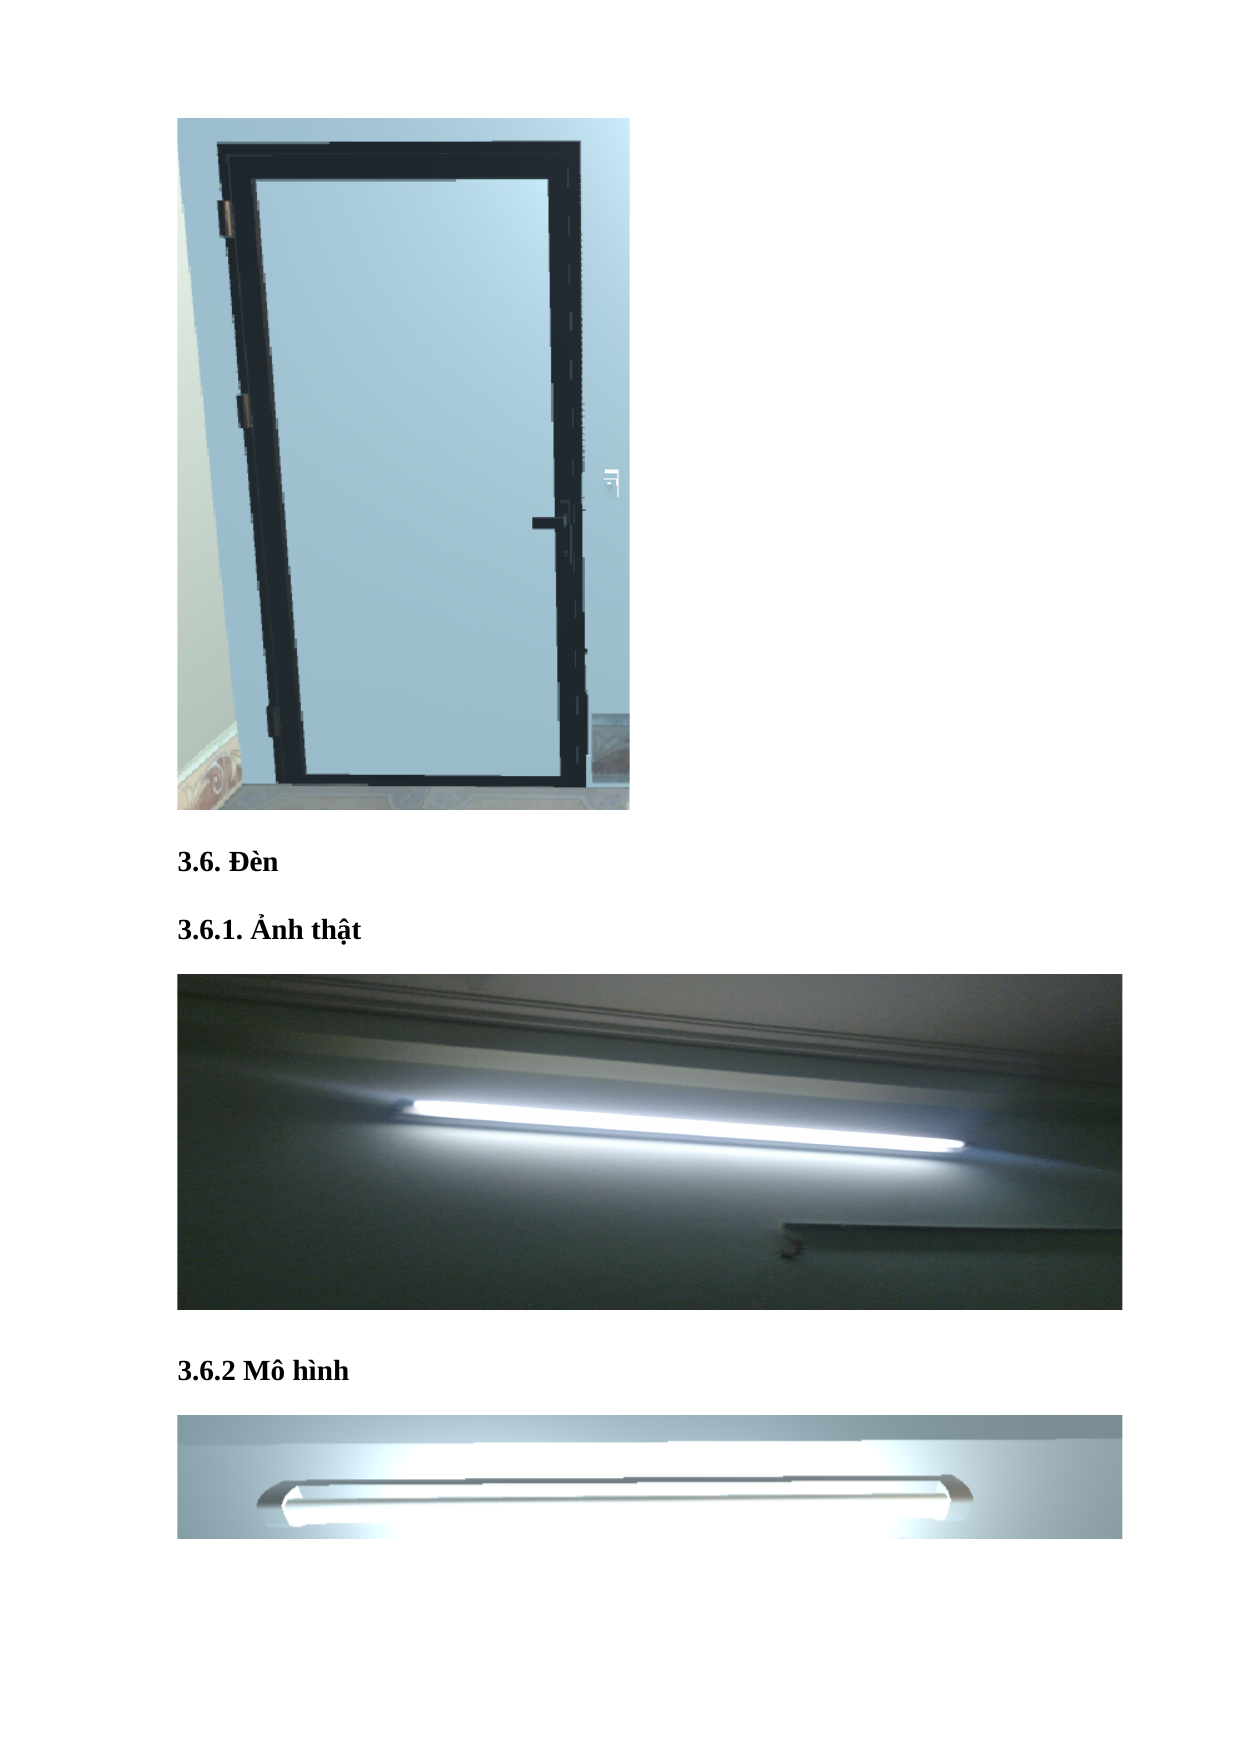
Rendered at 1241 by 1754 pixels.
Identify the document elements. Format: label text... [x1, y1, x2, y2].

subtitle 3.6.2 Mô hình [177, 1353, 1122, 1386]
picture [177, 118, 630, 810]
subtitle 3.6. Đèn [177, 844, 1122, 878]
subtitle 3.6.1. Ảnh thật [177, 912, 1122, 945]
picture [177, 1415, 1123, 1539]
picture [177, 974, 1123, 1310]
